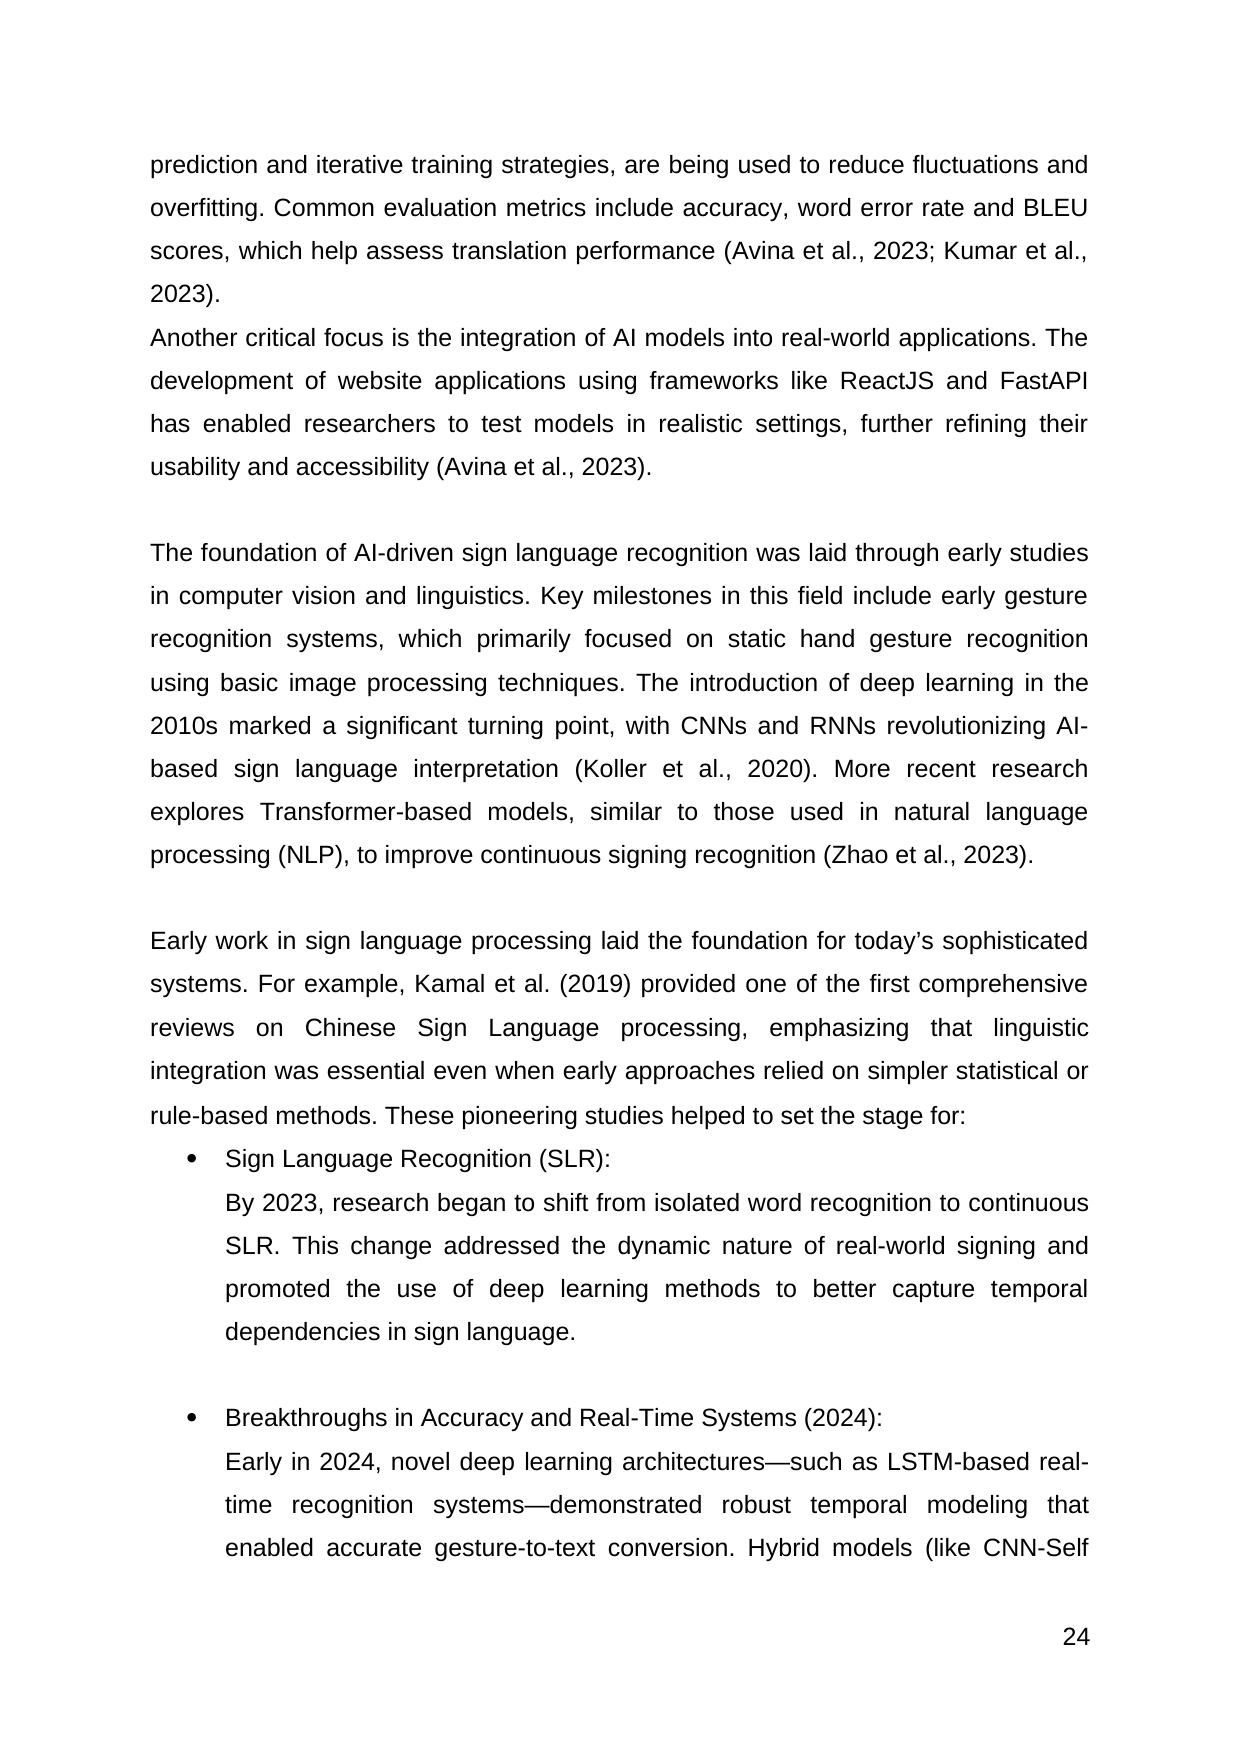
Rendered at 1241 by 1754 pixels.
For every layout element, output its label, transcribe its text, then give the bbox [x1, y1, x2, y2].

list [225, 1447, 1090, 1562]
list Sign Language Recognition (SLR): [187, 1144, 1090, 1173]
text The foundation of AI-driven sign language recognition was laid through early studies in computer vision and linguistics. Key milestones in this field include early gesture recognition systems, which primarily focused on static hand gesture recognition using basic image processing techniques. The introduction of deep learning in the 2010s marked a significant turning point, with CNNs and RNNs revolutionizing AI-based sign language interpretation (Koller et al., 2020). More recent research explores Transformer-based models, similar to those used in natural language processing (NLP), to improve continuous signing recognition (Zhao et al., 2023). [150, 538, 1090, 869]
list Breakthroughs in Accuracy and Real-Time Systems (2024): [187, 1403, 1090, 1432]
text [150, 150, 1090, 308]
list By 2023, research began to shift from isolated word recognition to continuous SLR. This change addressed the dynamic nature of real-world signing and promoted the use of deep learning methods to better capture temporal dependencies in sign language. [225, 1188, 1090, 1346]
text Another critical focus is the integration of AI models into real-world applications. The development of website applications using frameworks like ReactJS and FastAPI has enabled researchers to test models in realistic settings, further refining their usability and accessibility (Avina et al., 2023). [150, 322, 1090, 481]
text Early work in sign language processing laid the foundation for today’s sophisticated systems. For example, Kamal et al. (2019) provided one of the first comprehensive reviews on Chinese Sign Language processing, emphasizing that linguistic integration was essential even when early approaches relied on simpler statistical or rule‐based methods. These pioneering studies helped to set the stage for: [150, 926, 1090, 1129]
